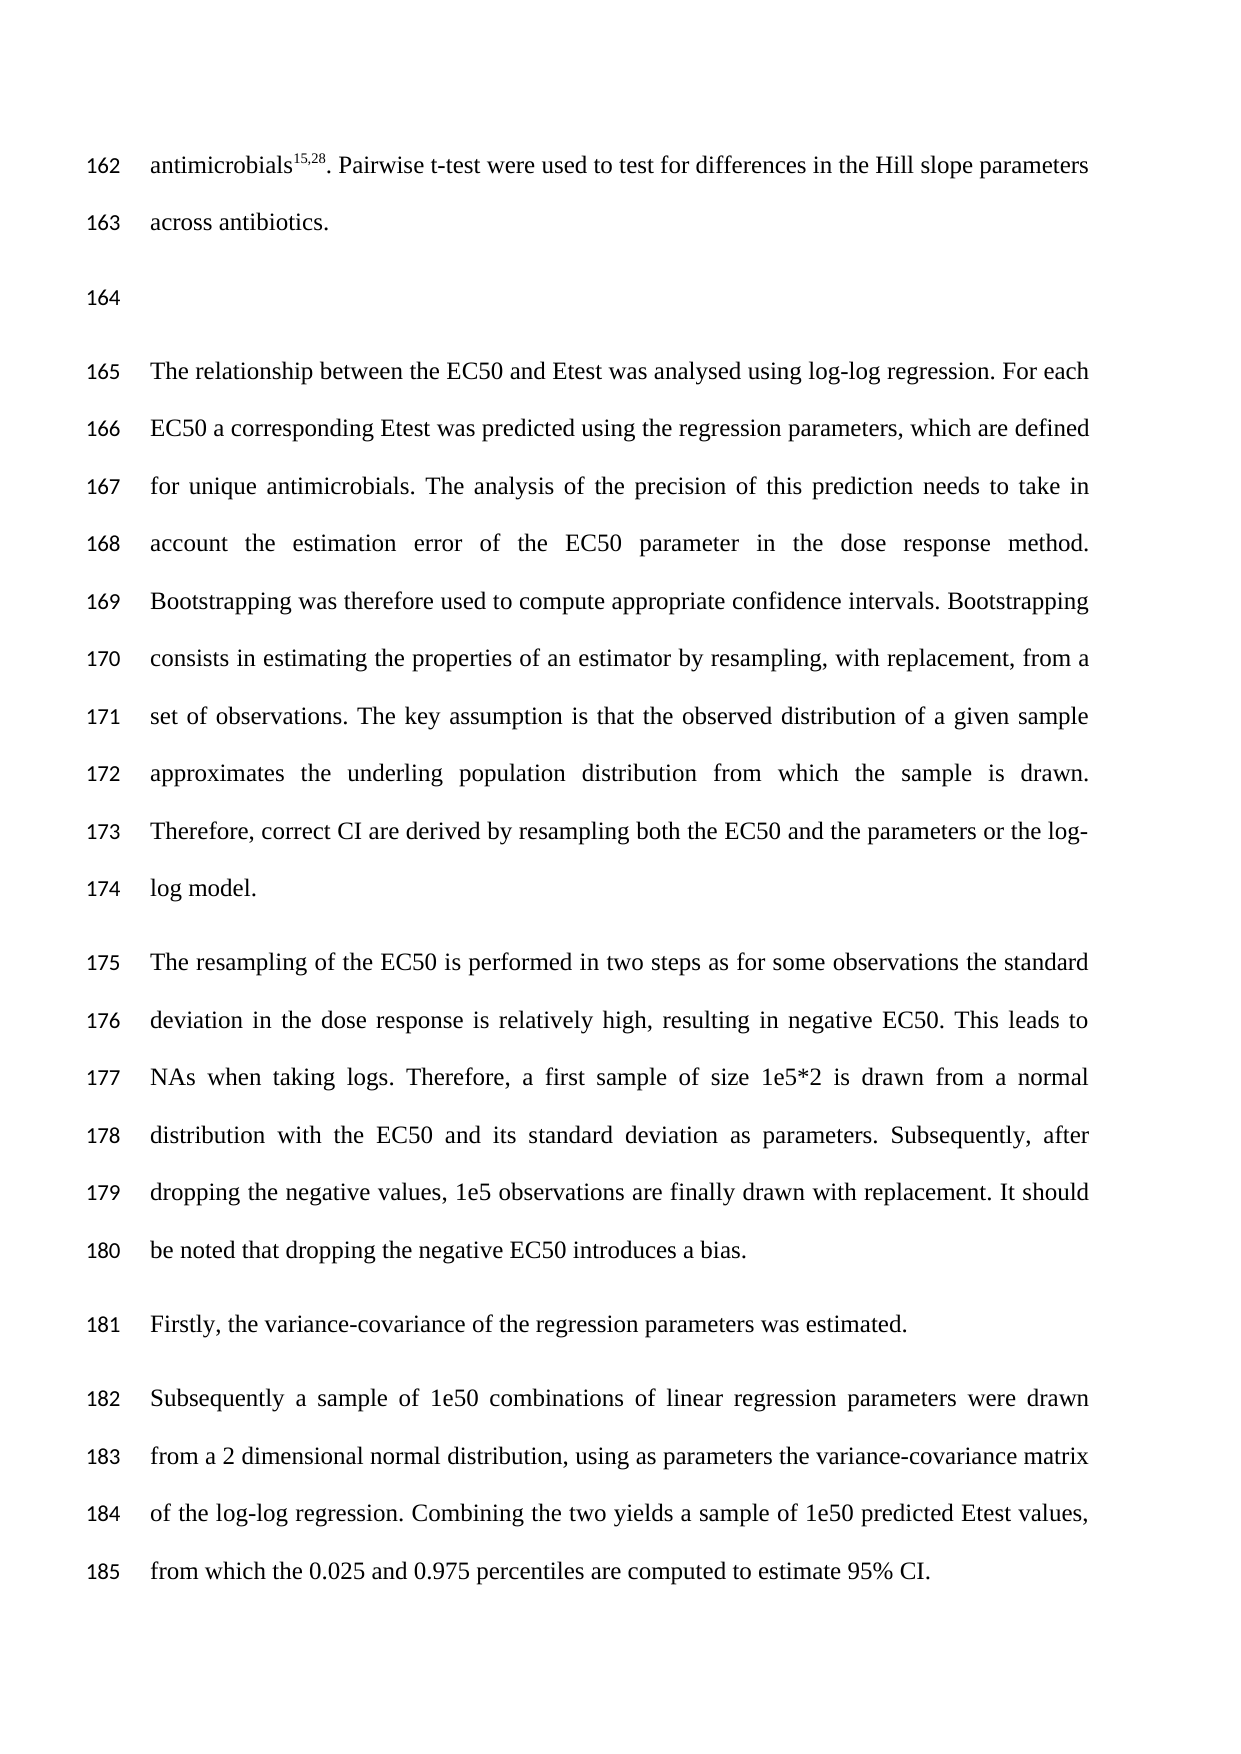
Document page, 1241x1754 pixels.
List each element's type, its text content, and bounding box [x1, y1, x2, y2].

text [150, 150, 1090, 236]
text The relationship between the EC50 and Etest was analysed using log-log regression. For each EC50 a corresponding Etest was predicted using the regression parameters, which are defined for unique antimicrobials. The analysis of the precision of this prediction needs to take in account the estimation error of the EC50 parameter in the dose response method. Bootstrapping was therefore used to compute appropriate confidence intervals. Bootstrapping consists in estimating the properties of an estimator by resampling, with replacement, from a set of observations. The key assumption is that the observed distribution of a given sample approximates the underling population distribution from which the sample is drawn. Therefore, correct CI are derived by resampling both the EC50 and the parameters or the log-log model. [150, 356, 1090, 902]
text The resampling of the EC50 is performed in two steps as for some observations the standard deviation in the dose response is relatively high, resulting in negative EC50. This leads to NAs when taking logs. Therefore, a first sample of size 1e5*2 is drawn from a normal distribution with the EC50 and its standard deviation as parameters. Subsequently, after dropping the negative values, 1e5 observations are finally drawn with replacement. It should be noted that dropping the negative EC50 introduces a bias. [150, 947, 1090, 1264]
text Subsequently a sample of 1e50 combinations of linear regression parameters were drawn from a 2 dimensional normal distribution, using as parameters the variance-covariance matrix of the log-log regression. Combining the two yields a sample of 1e50 predicted Etest values, from which the 0.025 and 0.975 percentiles are computed to estimate 95% CI. [150, 1383, 1090, 1584]
text Firstly, the variance-covariance of the regression parameters was estimated. [150, 1309, 1090, 1338]
